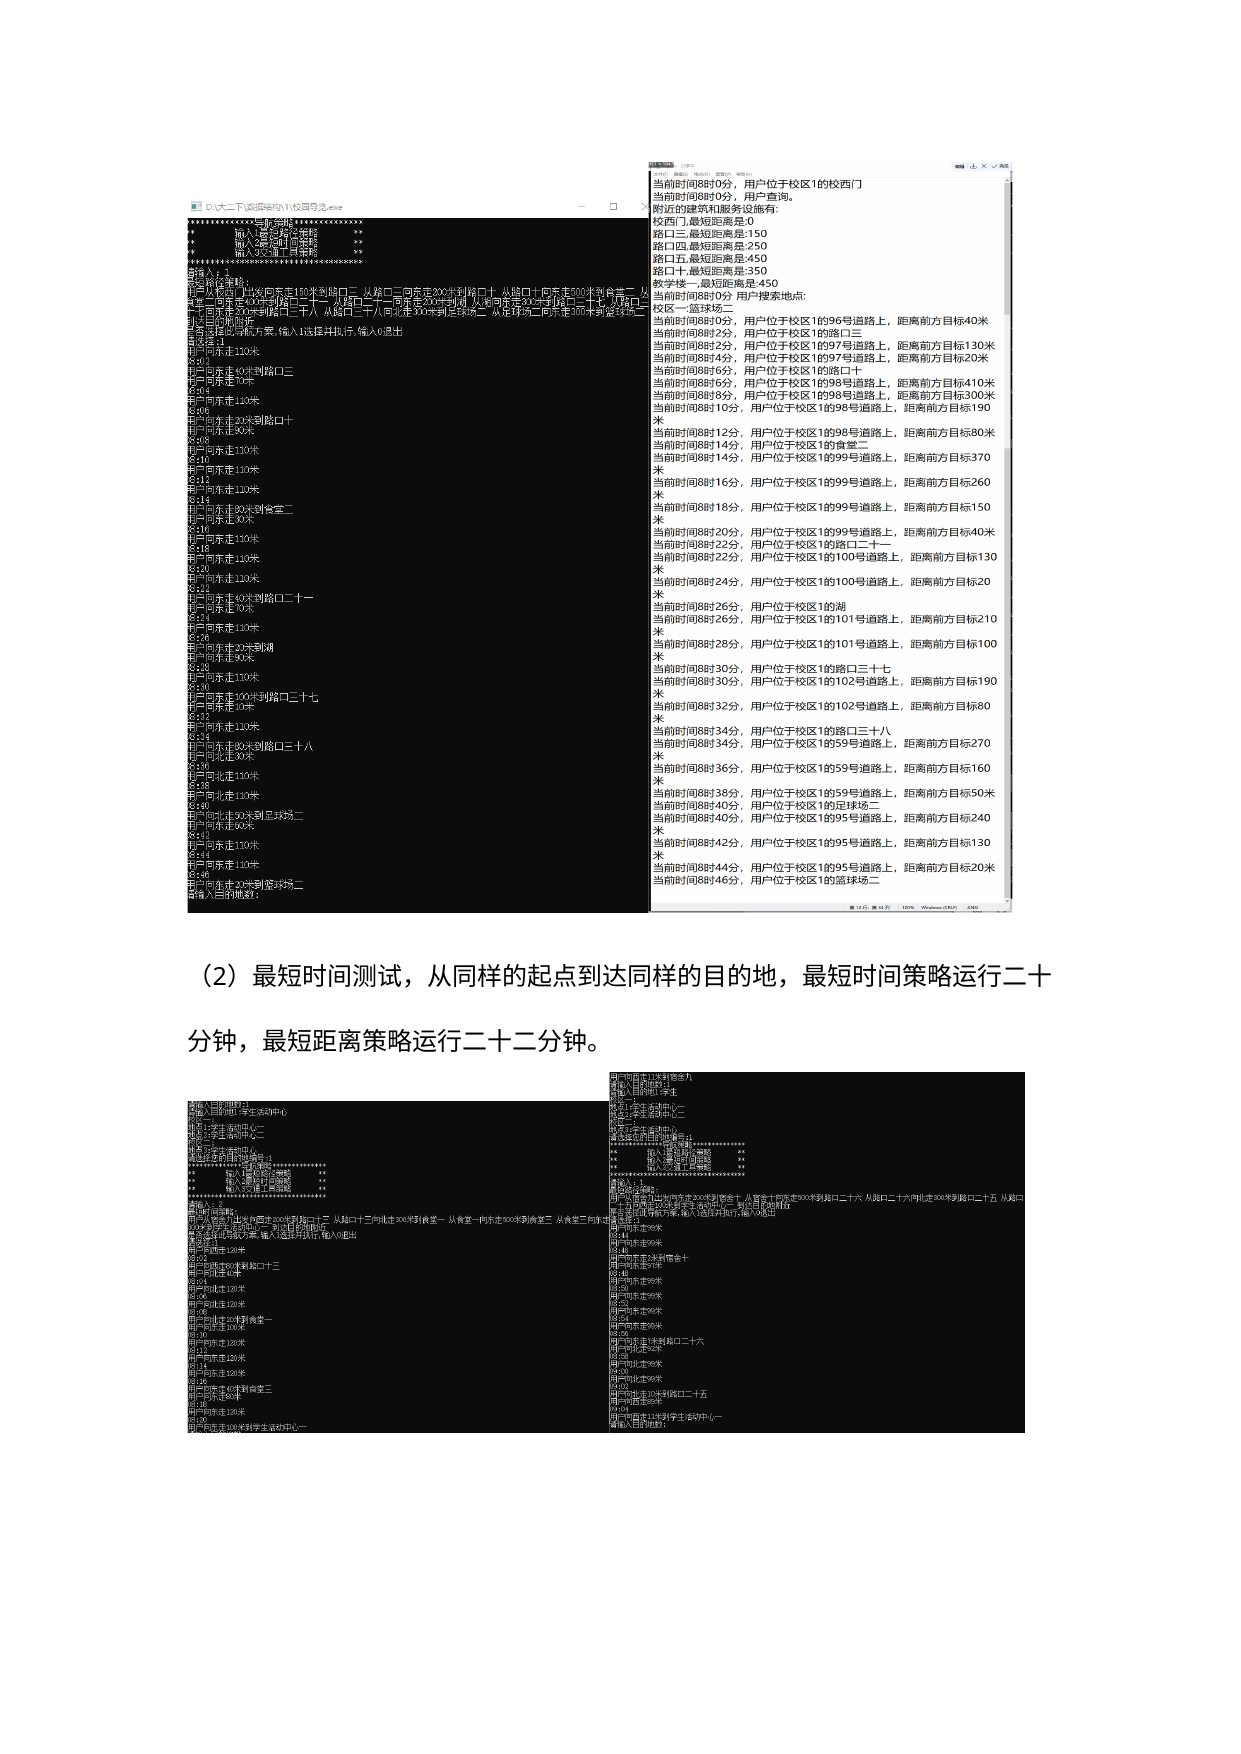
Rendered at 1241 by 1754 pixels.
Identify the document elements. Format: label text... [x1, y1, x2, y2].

picture [187, 162, 1013, 913]
text （2）最短时间测试，从同样的起点到达同样的目的地，最短时间策略运行二十分钟，最短距离策略运行二十二分钟。 [187, 942, 1053, 1072]
picture [187, 1072, 1025, 1433]
